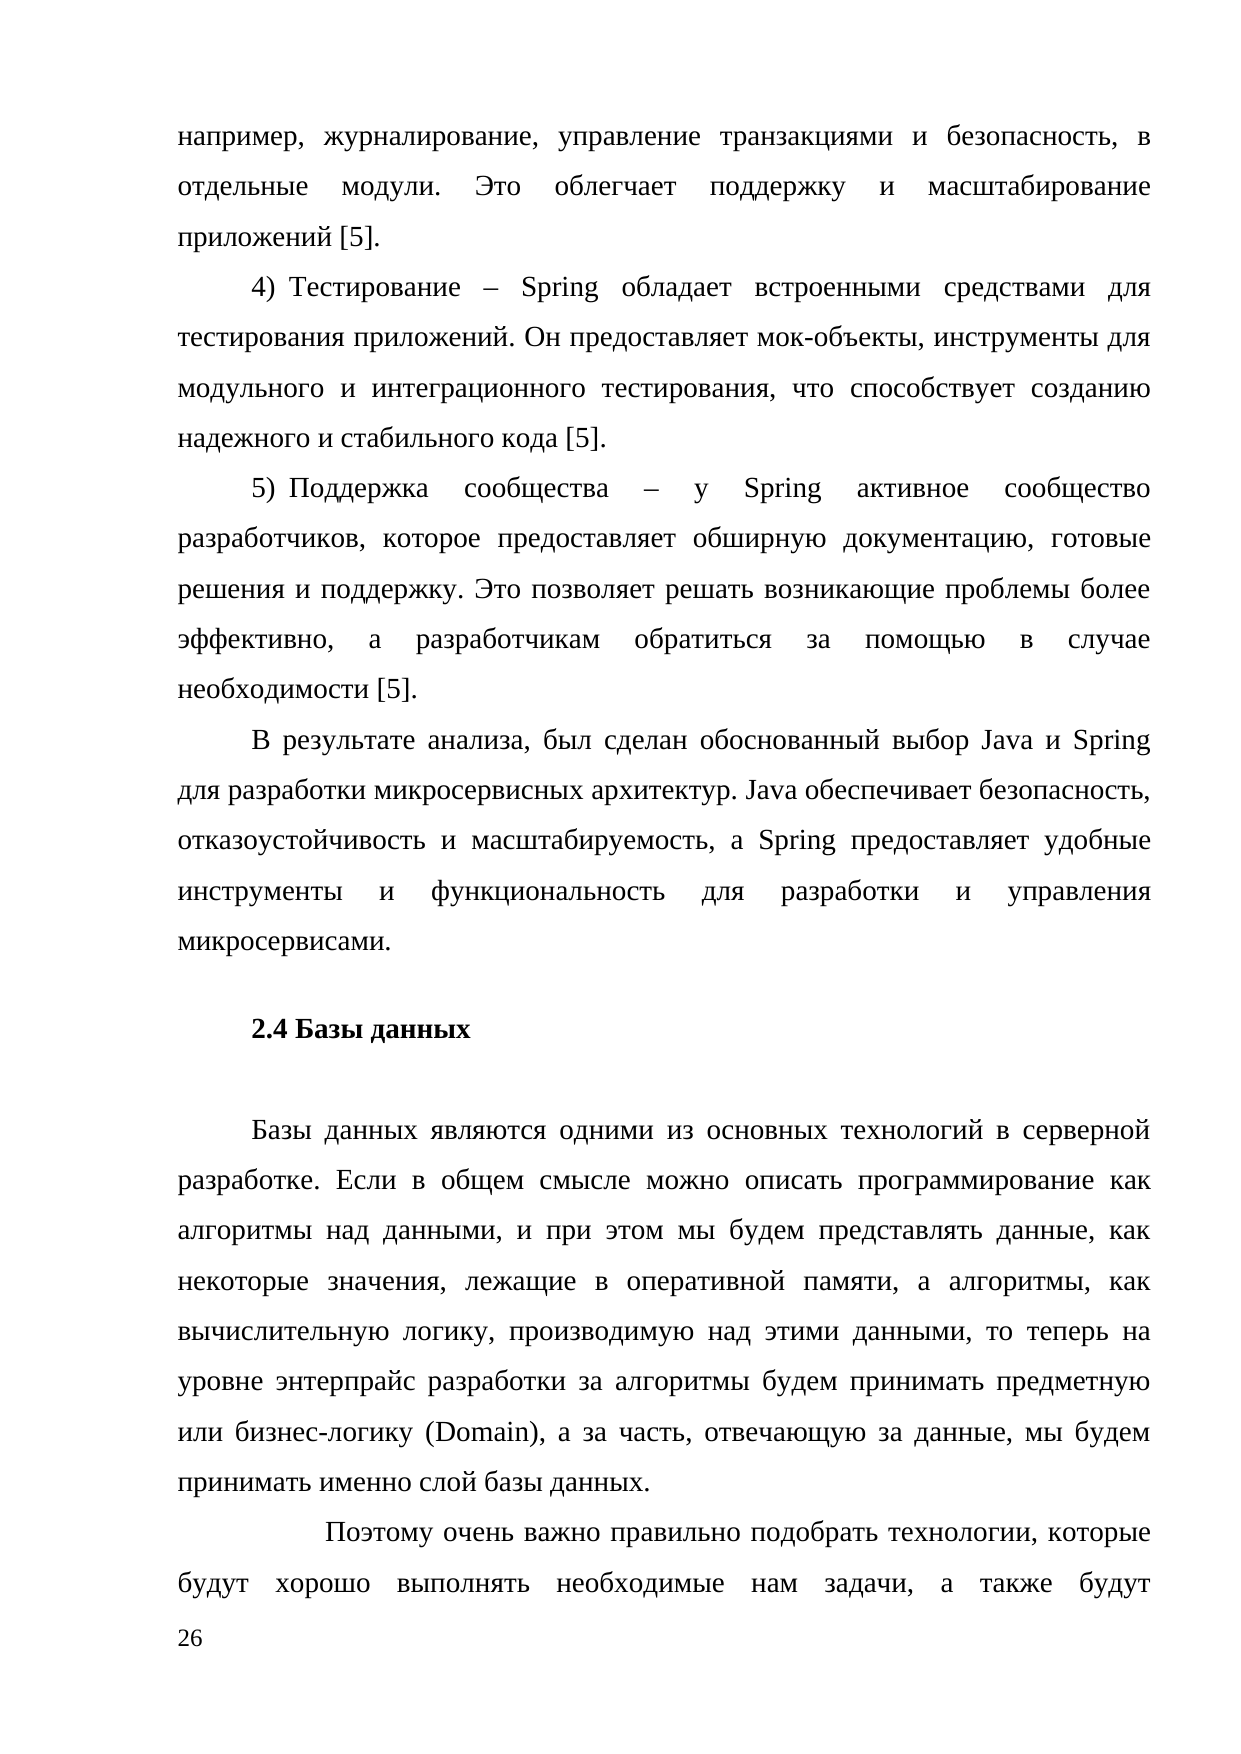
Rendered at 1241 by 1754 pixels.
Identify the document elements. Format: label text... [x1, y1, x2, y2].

text В результате анализа, был сделан обоснованный выбор Java и Spring для разработки микросервисных архитектур. Java обеспечивает безопасность, отказоустойчивость и масштабируемость, а Spring предоставляет удобные инструменты и функциональность для разработки и управления микросервисами. [177, 722, 1152, 957]
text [177, 1514, 1152, 1598]
list Тестирование – Spring обладает встроенными средствами для тестирования приложений. Он предоставляет мок-объекты, инструменты для модульного и интеграционного тестирования, что способствует созданию надежного и стабильного кода [5]. [177, 269, 1152, 453]
list 2.4 Базы данных [177, 1011, 1152, 1045]
list Базы данных являются одними из основных технологий в серверной разработке. Если в общем смысле можно описать программирование как алгоритмы над данными, и при этом мы будем представлять данные, как некоторые значения, лежащие в оперативной памяти, а алгоритмы, как вычислительную логику, производимую над этими данными, то теперь на уровне энтерпрайс разработки за алгоритмы будем принимать предметную или бизнес-логику (Domain), а за часть, отвечающую за данные, мы будем принимать именно слой базы данных. [177, 1112, 1152, 1498]
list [177, 118, 1152, 252]
list Поддержка сообщества – у Spring активное сообщество разработчиков, которое предоставляет обширную документацию, готовые решения и поддержку. Это позволяет решать возникающие проблемы более эффективно, а разработчикам обратиться за помощью в случае необходимости [5]. [177, 470, 1152, 705]
